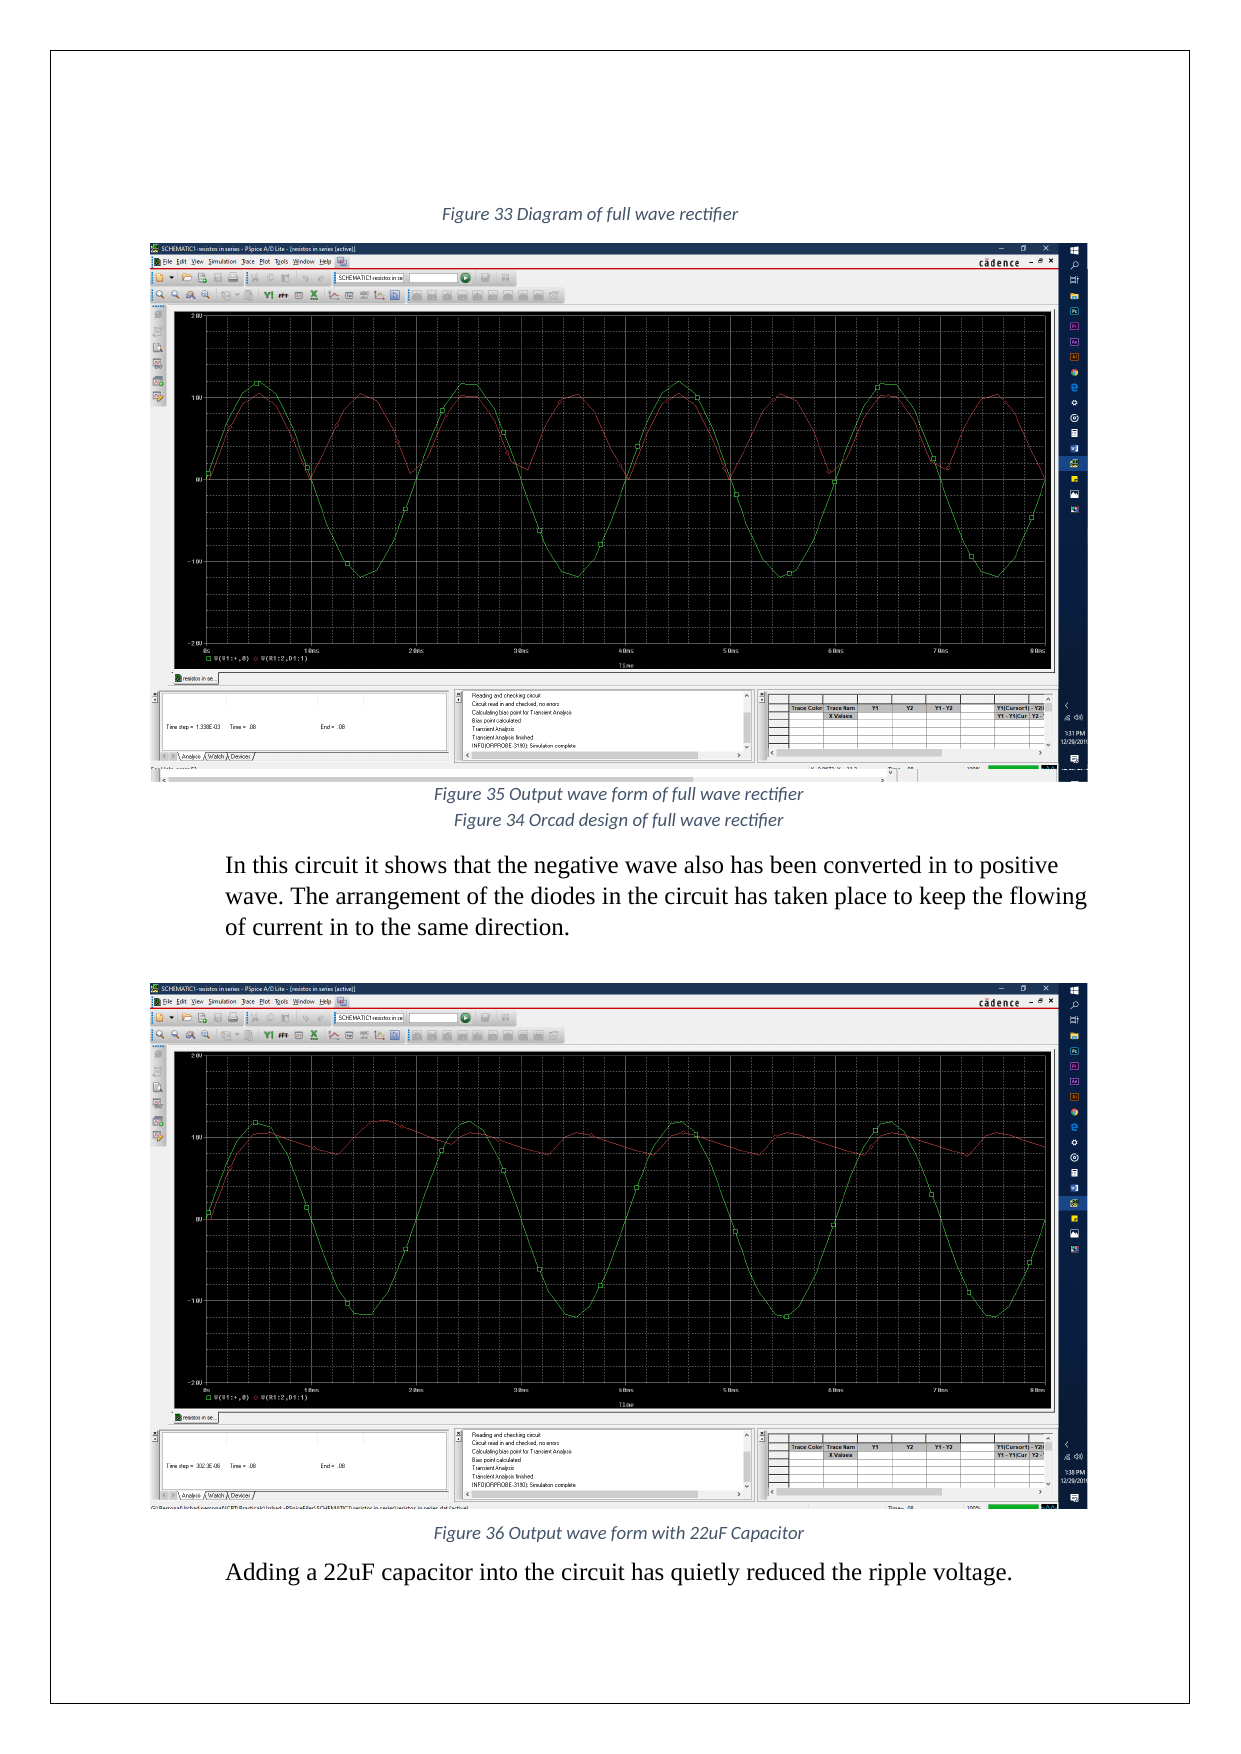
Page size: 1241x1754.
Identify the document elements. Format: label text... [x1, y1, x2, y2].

list Adding a 22uF capacitor into the circuit has quietly reduced the ripple voltage. [225, 1545, 1090, 1586]
list In this circuit it shows that the negative wave also has been converted in to positive wave. The arrangement of the diodes in the circuit has taken place to keep the flowing of current in to the same direction. [225, 831, 1090, 941]
picture [150, 983, 1087, 1508]
picture [150, 243, 1087, 781]
